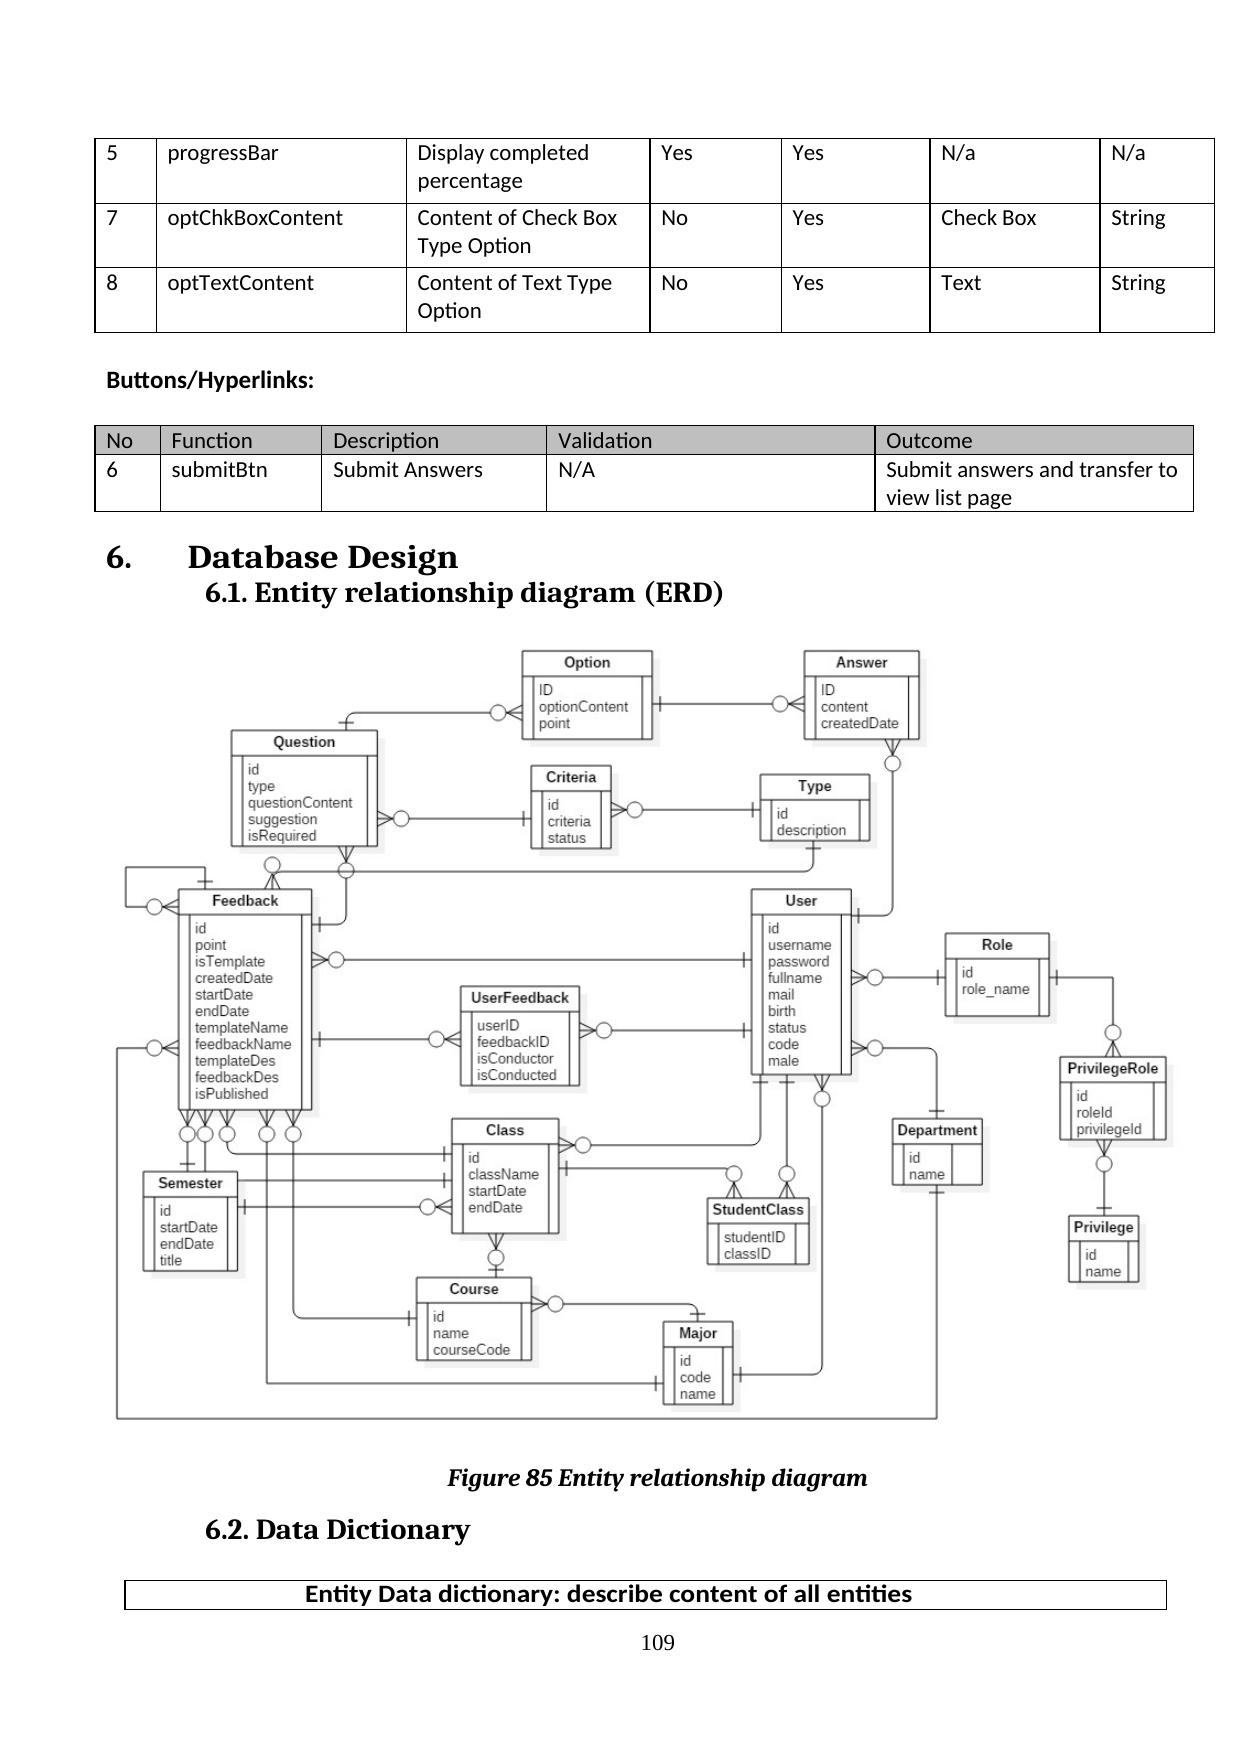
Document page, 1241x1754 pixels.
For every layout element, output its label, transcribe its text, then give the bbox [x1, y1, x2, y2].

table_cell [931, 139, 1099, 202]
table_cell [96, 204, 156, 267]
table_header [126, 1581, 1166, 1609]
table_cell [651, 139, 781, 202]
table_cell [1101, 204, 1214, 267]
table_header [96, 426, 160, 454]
list Entity relationship diagram (ERD) [205, 577, 1209, 610]
text Buttons/Hyperlinks: [106, 364, 1209, 394]
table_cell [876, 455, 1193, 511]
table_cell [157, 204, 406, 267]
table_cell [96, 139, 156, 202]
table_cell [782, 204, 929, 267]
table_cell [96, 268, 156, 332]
picture [106, 641, 1210, 1464]
list Data Dictionary [205, 1513, 1209, 1547]
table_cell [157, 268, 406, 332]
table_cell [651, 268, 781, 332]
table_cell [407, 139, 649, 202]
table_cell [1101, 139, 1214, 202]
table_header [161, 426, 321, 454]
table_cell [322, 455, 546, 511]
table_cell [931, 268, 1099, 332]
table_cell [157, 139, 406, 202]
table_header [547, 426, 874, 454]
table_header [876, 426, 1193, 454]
list Database Design [106, 538, 1209, 577]
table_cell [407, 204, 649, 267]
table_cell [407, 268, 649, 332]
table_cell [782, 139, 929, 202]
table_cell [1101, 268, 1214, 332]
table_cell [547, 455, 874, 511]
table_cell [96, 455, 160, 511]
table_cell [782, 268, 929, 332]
text Figure 85 Entity relationship diagram [106, 1464, 1209, 1492]
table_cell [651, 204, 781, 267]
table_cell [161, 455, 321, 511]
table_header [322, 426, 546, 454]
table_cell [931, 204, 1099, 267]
